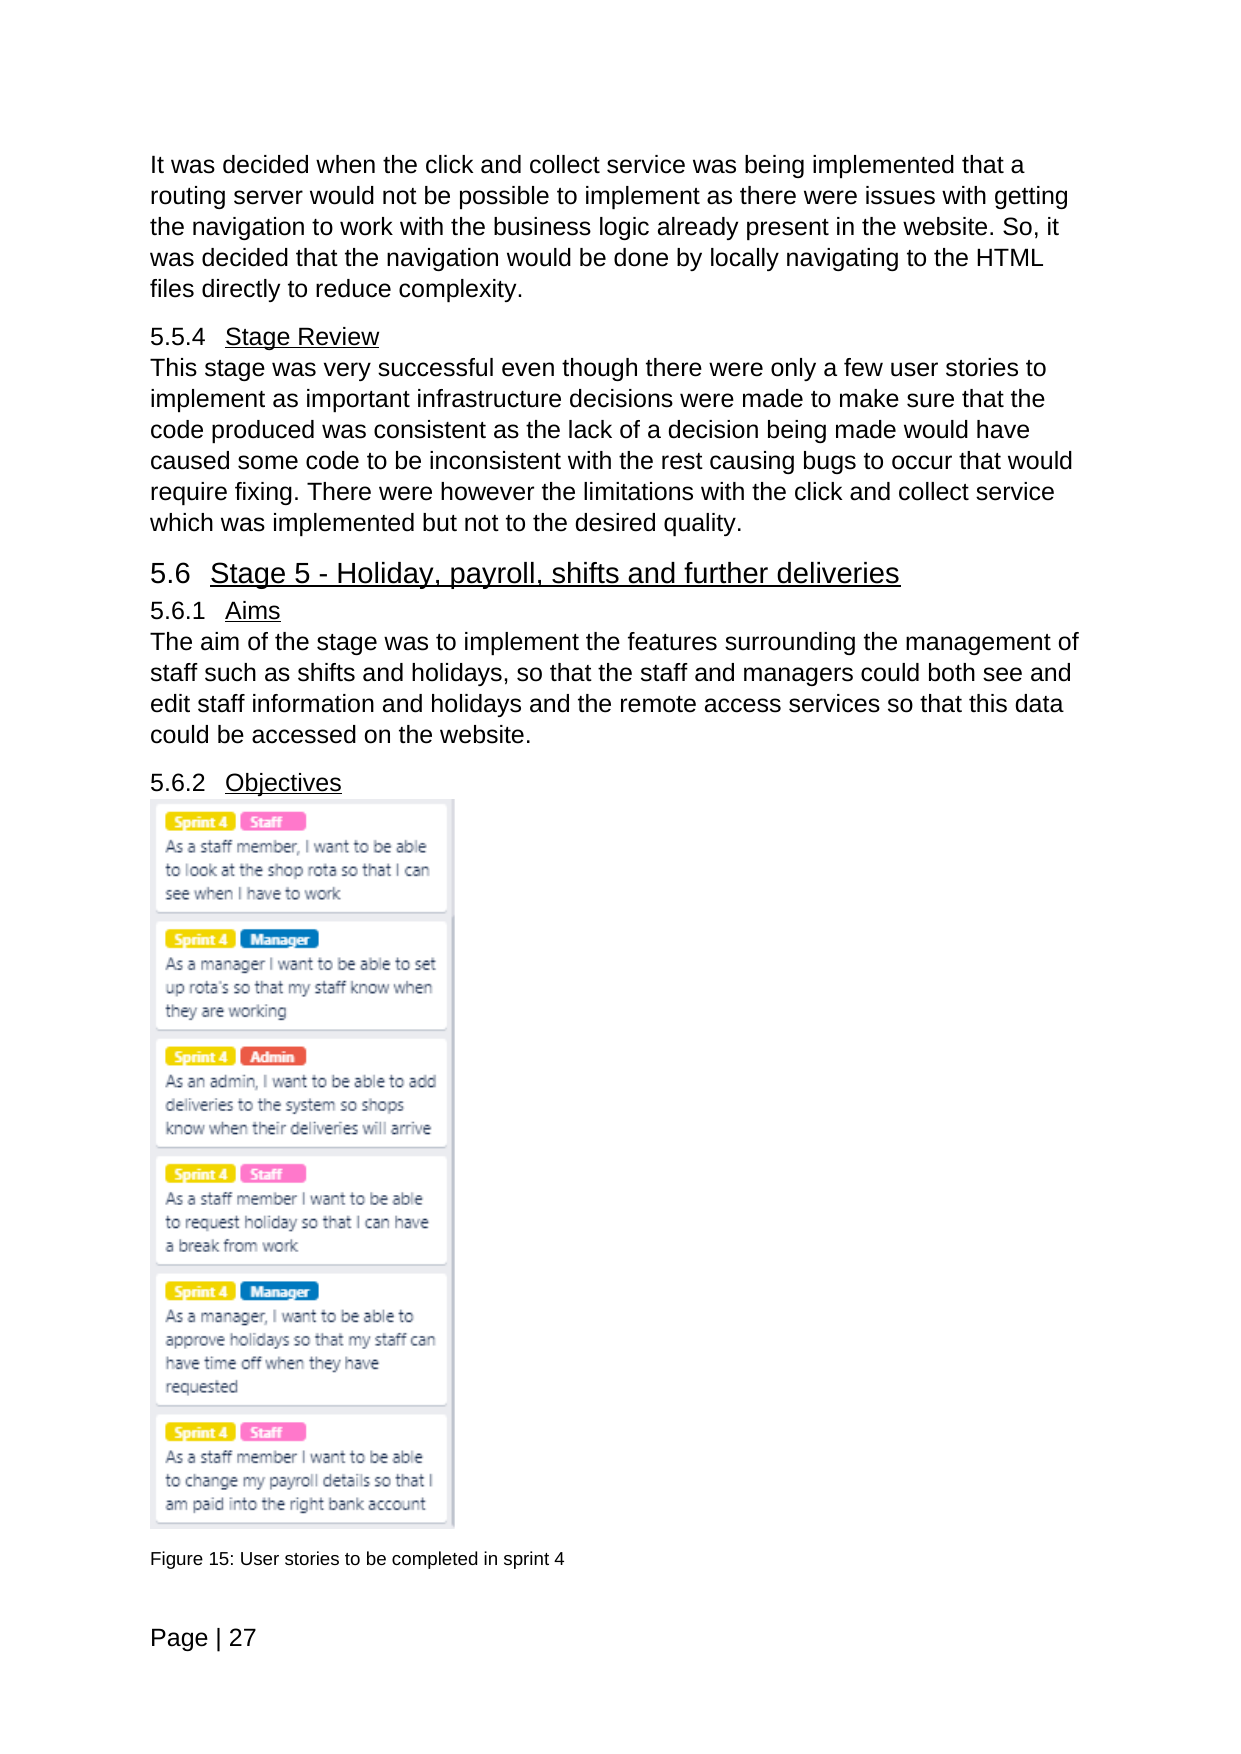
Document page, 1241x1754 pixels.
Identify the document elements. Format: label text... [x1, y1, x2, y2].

text It was decided when the click and collect service was being implemented that a routing server would not be possible to implement as there were issues with getting the navigation to work with the business logic already present in the website. So, it was decided that the navigation would be done by locally navigating to the HTML files directly to reduce complexity. [150, 150, 1090, 303]
picture [150, 799, 455, 1529]
subtitle Aims [150, 596, 1090, 625]
subtitle Stage 5 - Holiday, payroll, shifts and further deliveries [150, 556, 1090, 589]
text Figure 15: User stories to be completed in sprint 4 [150, 1548, 1090, 1569]
subtitle Objectives [150, 768, 1090, 797]
text This stage was very successful even though there were only a few user stories to implement as important infrastructure decisions were made to make sure that the code produced was consistent as the lack of a decision being made would have caused some code to be inconsistent with the rest causing bugs to occur that would require fixing. There were however the limitations with the click and collect service which was implemented but not to the desired quality. [150, 353, 1090, 537]
subtitle Stage Review [150, 322, 1090, 351]
text The aim of the stage was to implement the features surrounding the management of staff such as shifts and holidays, so that the staff and managers could both see and edit staff information and holidays and the remote access services so that this data could be accessed on the website. [150, 627, 1090, 749]
